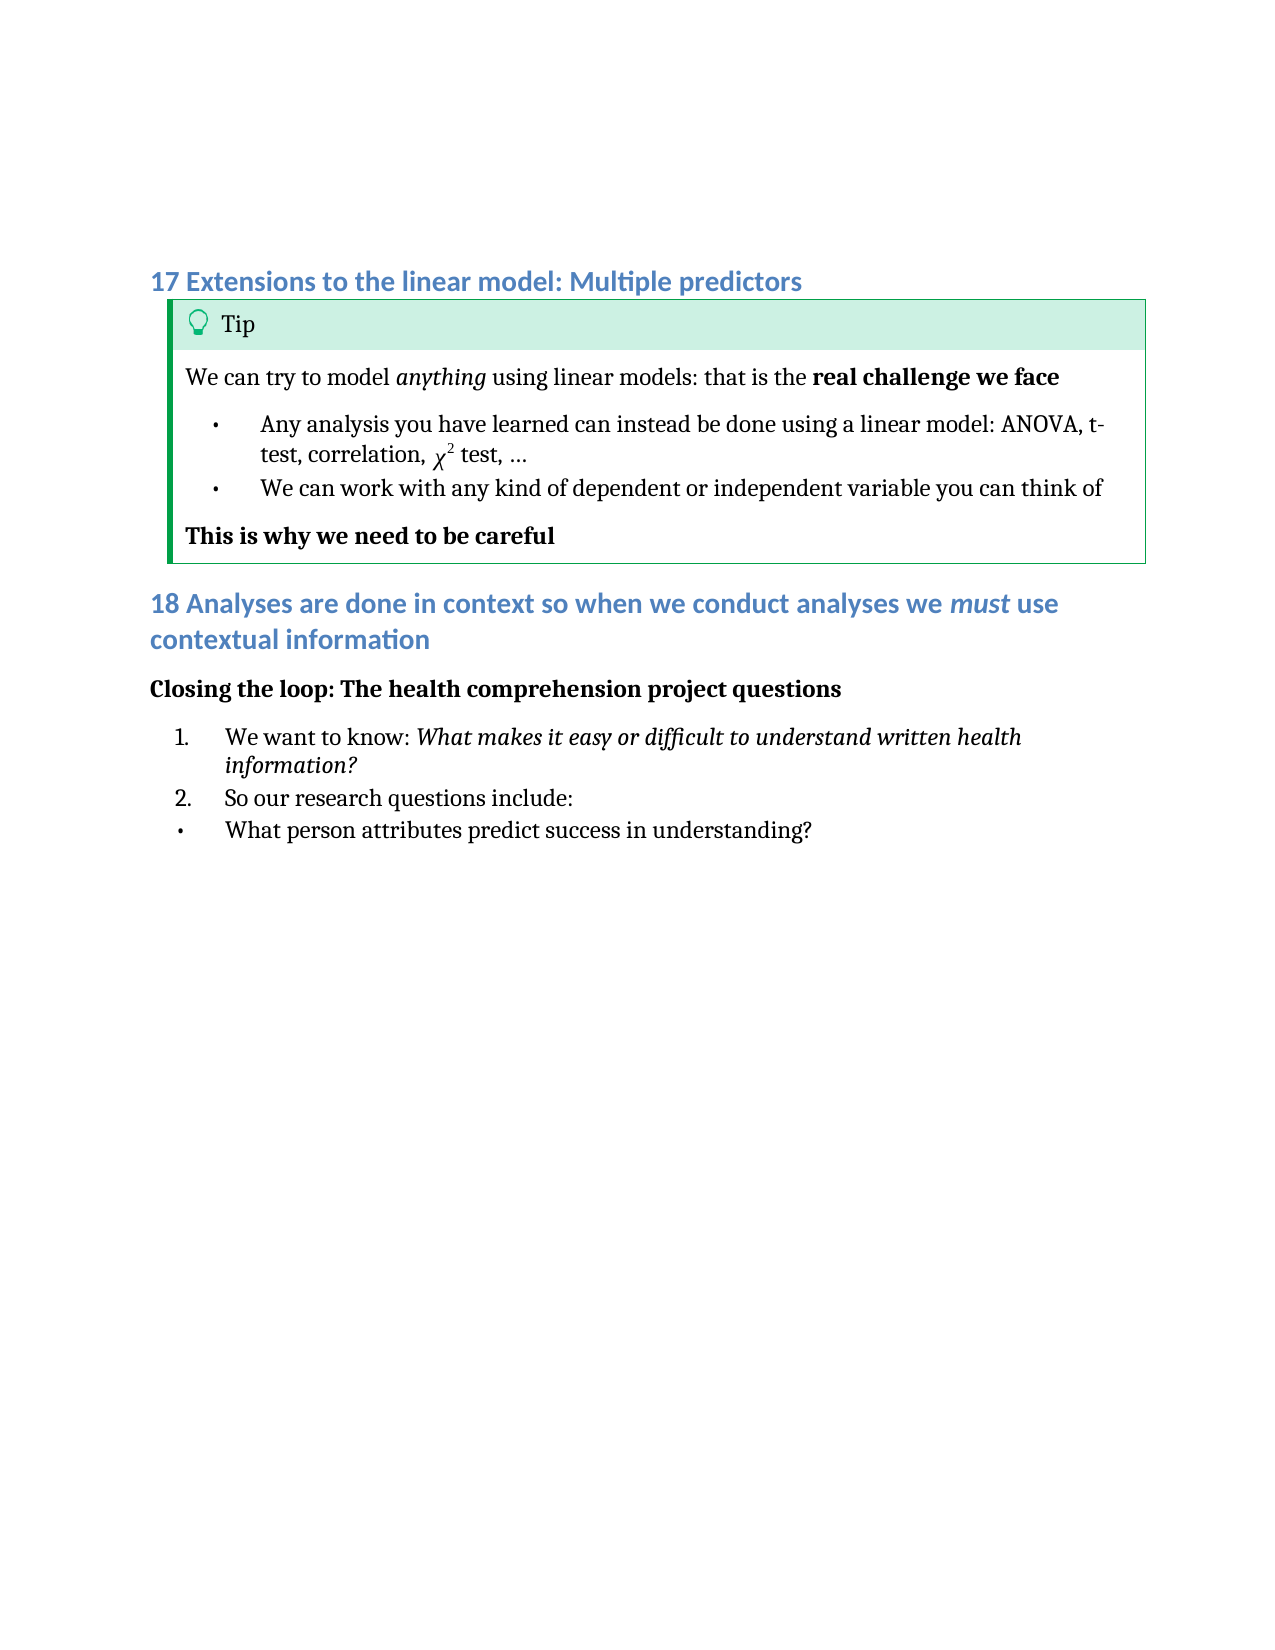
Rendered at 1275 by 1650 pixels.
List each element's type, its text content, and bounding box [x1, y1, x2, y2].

subtitle 17 Extensions to the linear model: Multiple predictors [150, 263, 1125, 298]
list We want to know: What makes it easy or difficult to understand written health information? [175, 723, 1125, 780]
table_header Tip [173, 300, 1145, 350]
subtitle 18 Analyses are done in context so when we conduct analyses we must use contextual information [150, 585, 1125, 656]
list So our research questions include: [175, 784, 1125, 813]
list What person attributes predict success in understanding? [175, 816, 1125, 845]
table_cell We can try to model anything using linear models: that is the real challenge we face Any analysis you have learned can instead be done using a linear model: ANOVA, t-test, correlation, test, … We can work with any kind of dependent or independent variable you can think of This is why we need to be careful [173, 350, 1145, 563]
text Closing the loop: The health comprehension project questions [150, 675, 1125, 704]
picture [185, 309, 211, 335]
